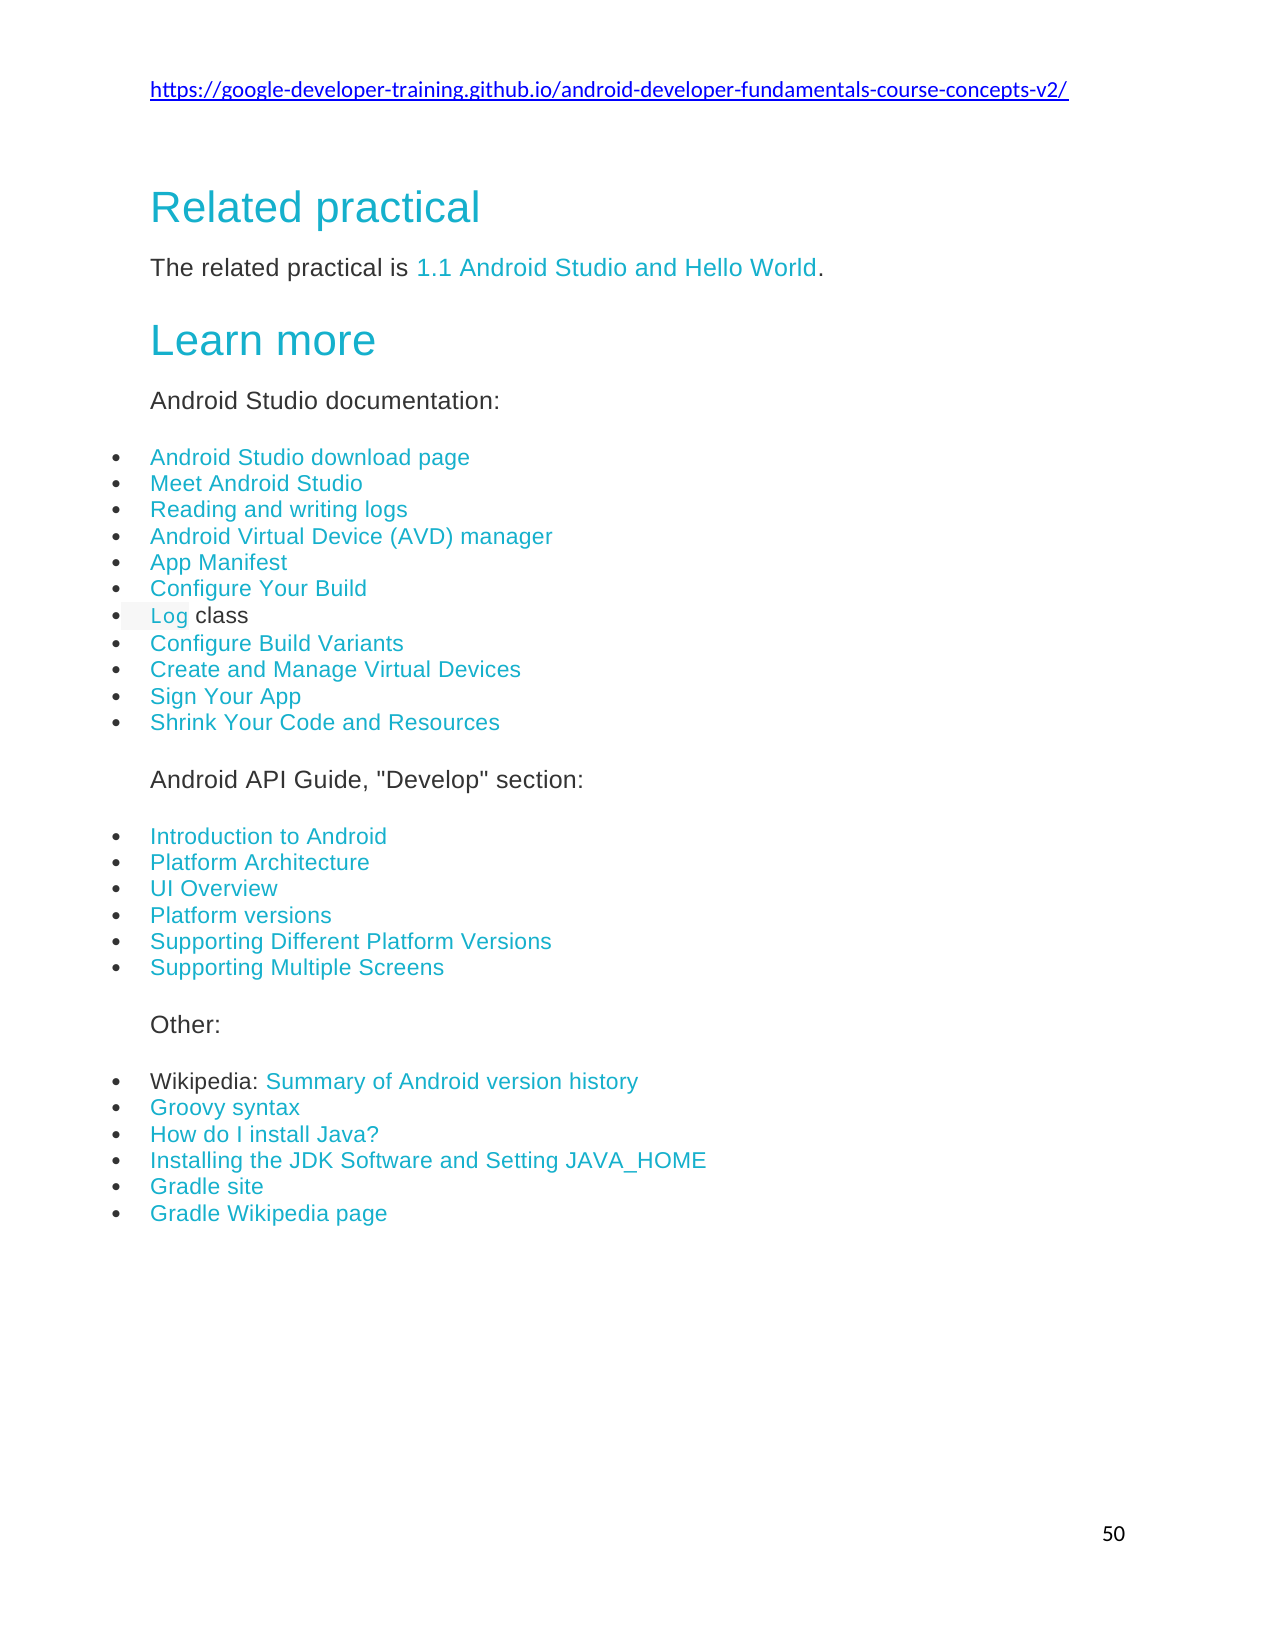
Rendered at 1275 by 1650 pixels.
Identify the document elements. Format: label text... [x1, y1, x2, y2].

list Platform Architecture [112, 849, 1125, 875]
text Other: [150, 1010, 1125, 1039]
text Android Studio documentation: [150, 386, 1125, 414]
list Groovy syntax [112, 1094, 1125, 1121]
list Meet Android Studio [112, 470, 1125, 496]
subtitle Learn more [150, 314, 1125, 364]
subtitle Related practical [150, 182, 1125, 232]
list Configure Your Build [112, 575, 1125, 602]
list Gradle Wikipedia page [112, 1199, 1125, 1226]
list Installing the JDK Software and Setting JAVA_HOME [112, 1147, 1125, 1173]
list App Manifest [112, 549, 1125, 575]
list Configure Build Variants [112, 630, 1125, 656]
list UI Overview [112, 875, 1125, 902]
list Supporting Different Platform Versions [112, 928, 1125, 954]
list Wikipedia: Summary of Android version history [112, 1068, 1125, 1094]
list How do I install Java? [112, 1121, 1125, 1147]
list Gradle site [112, 1173, 1125, 1199]
list Shrink Your Code and Resources [112, 709, 1125, 736]
list Introduction to Android [112, 823, 1125, 849]
text The related practical is 1.1 Android Studio and Hello World. [150, 253, 1125, 282]
text Android API Guide, "Develop" section: [150, 765, 1125, 793]
list Platform versions [112, 902, 1125, 928]
list Android Studio download page [112, 443, 1125, 470]
list Android Virtual Device (AVD) manager [112, 523, 1125, 549]
list Log class [189, 602, 1125, 630]
list Create and Manage Virtual Devices [112, 656, 1125, 683]
list Reading and writing logs [112, 496, 1125, 523]
list Sign Your App [112, 683, 1125, 709]
list Supporting Multiple Screens [112, 954, 1125, 981]
